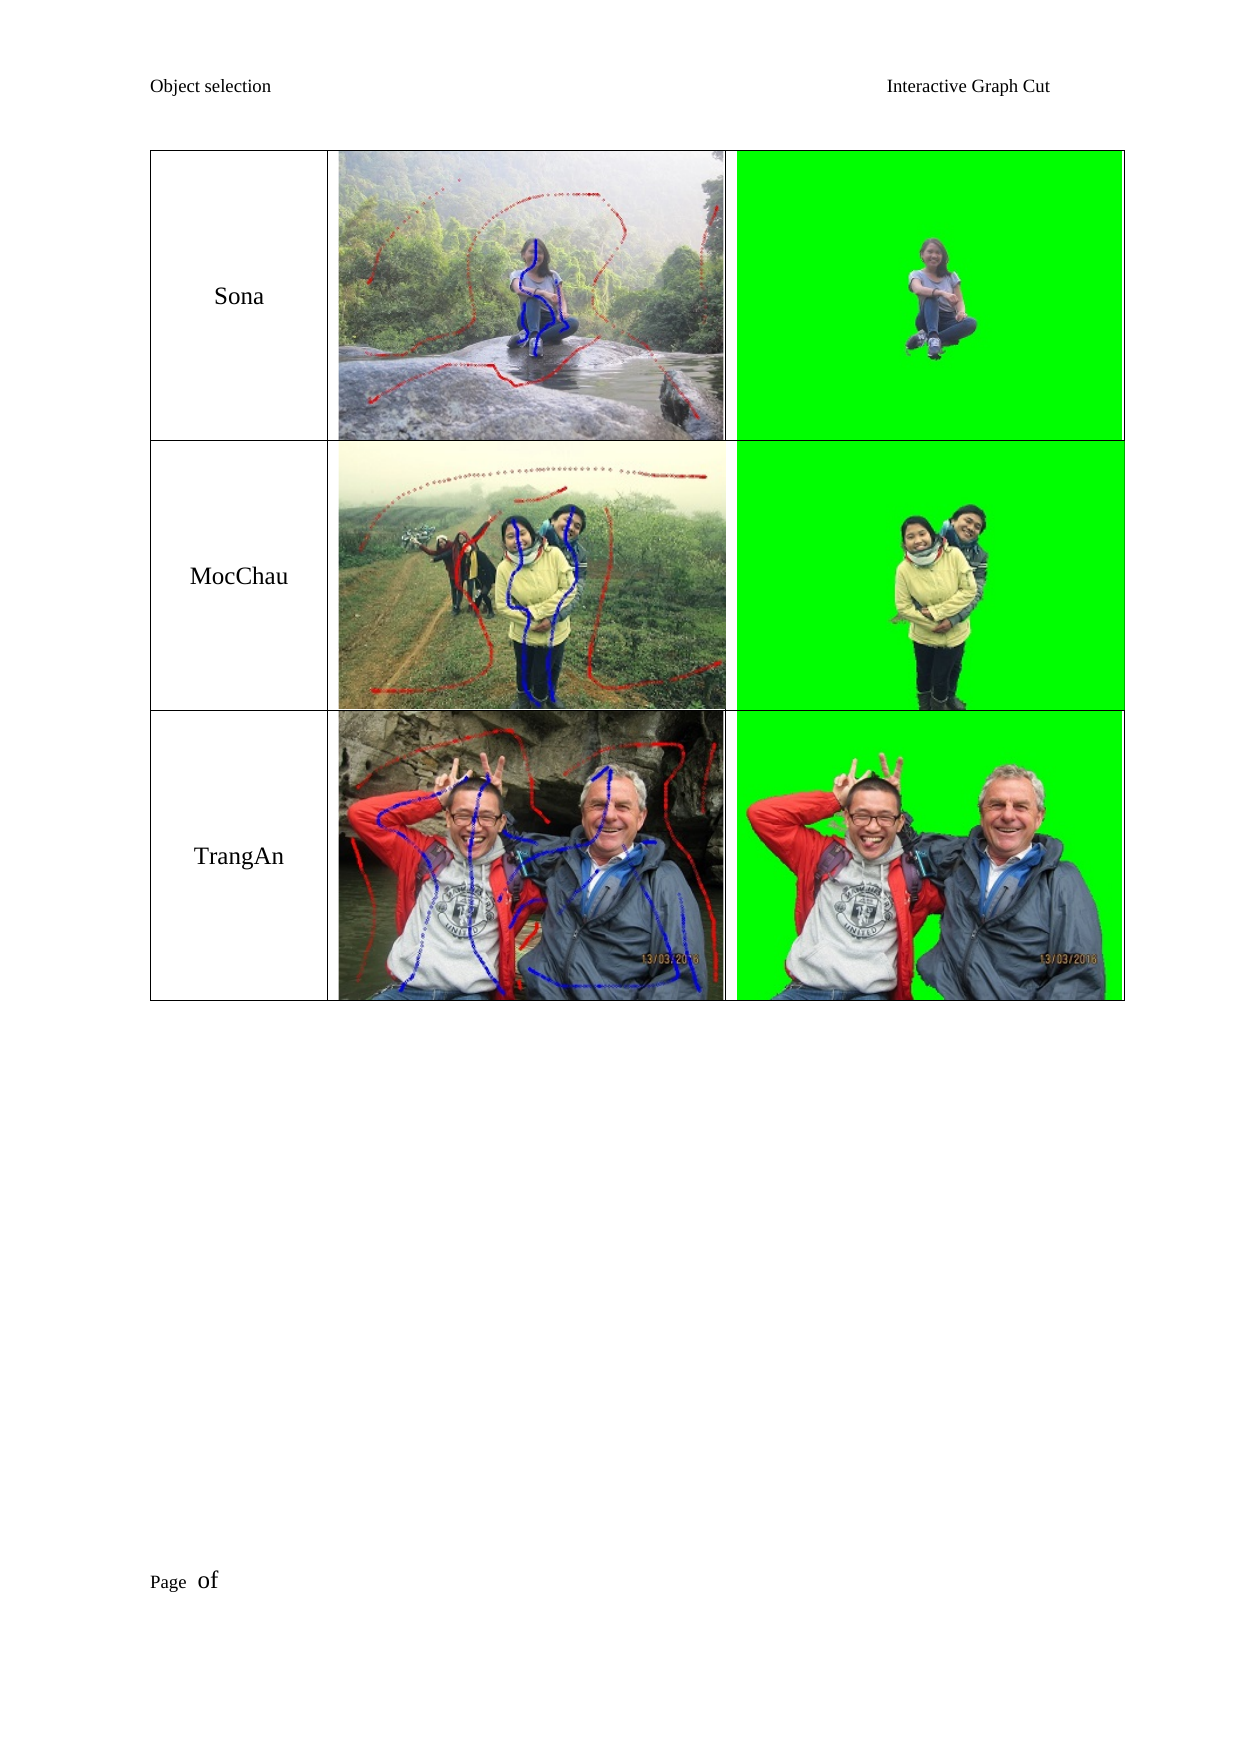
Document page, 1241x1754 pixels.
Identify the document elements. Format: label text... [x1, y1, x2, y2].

table_cell [726, 711, 737, 1000]
picture [338, 441, 726, 709]
table_cell [726, 441, 737, 710]
table_cell [328, 441, 725, 710]
table_cell [328, 711, 338, 1000]
picture [338, 151, 724, 440]
table_cell TrangAn [151, 711, 327, 1000]
table_cell Sona [151, 151, 327, 440]
picture [737, 151, 1122, 440]
picture [338, 711, 724, 1000]
table_cell MocChau [151, 441, 327, 710]
picture [737, 711, 1122, 1000]
table_cell [328, 151, 338, 440]
table_cell [726, 151, 737, 440]
picture [737, 441, 1125, 710]
